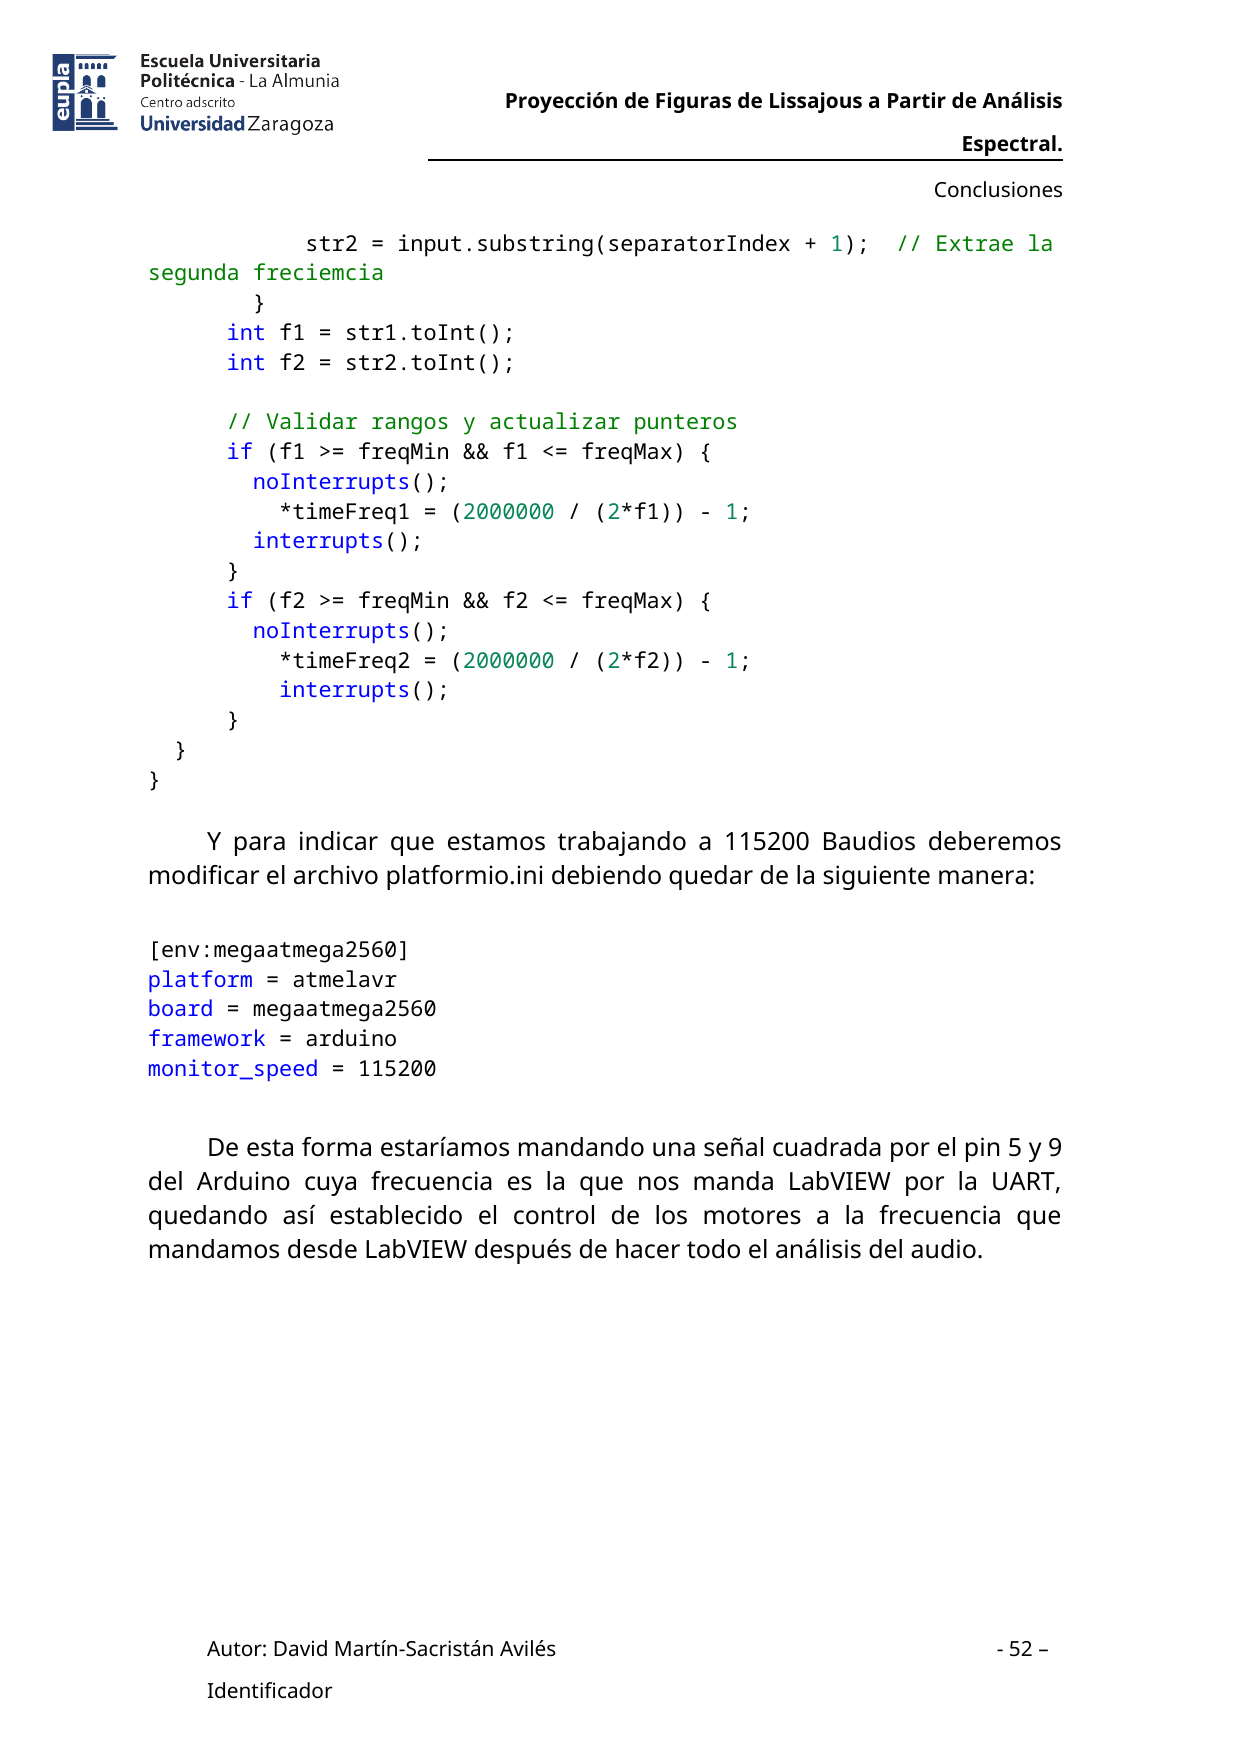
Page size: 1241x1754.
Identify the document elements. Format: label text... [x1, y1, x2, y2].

text interrupts(); [148, 526, 1063, 555]
text str2 = input.substring(separatorIndex + 1); // Extrae la segunda freciemcia [148, 228, 1063, 287]
text noInterrupts(); [148, 466, 1063, 496]
text De esta forma estaríamos mandando una señal cuadrada por el pin 5 y 9 del Arduino cuya frecuencia es la que nos manda LabVIEW por la UART, quedando así establecido el control de los motores a la frecuencia que mandamos desde LabVIEW después de hacer todo el análisis del audio. [148, 1129, 1063, 1266]
text } [148, 287, 1063, 317]
text board = megaatmega2560 [148, 993, 1063, 1023]
text interrupts(); [148, 674, 1063, 704]
text } [148, 734, 1063, 764]
text [env:megaatmega2560] [148, 934, 1063, 964]
text framework = arduino [148, 1023, 1063, 1053]
text } [148, 764, 1063, 794]
text // Validar rangos y actualizar punteros [148, 406, 1063, 436]
text platform = atmelavr [148, 964, 1063, 993]
text if (f1 >= freqMin && f1 <= freqMax) { [148, 436, 1063, 466]
text *timeFreq1 = (2000000 / (2*f1)) - 1; [148, 496, 1063, 526]
text int f1 = str1.toInt(); [148, 317, 1063, 347]
picture [52, 54, 340, 135]
text Y para indicar que estamos trabajando a 115200 Baudios deberemos modificar el archivo platformio.ini debiendo quedar de la siguiente manera: [148, 823, 1063, 892]
text *timeFreq2 = (2000000 / (2*f2)) - 1; [148, 645, 1063, 674]
text noInterrupts(); [148, 615, 1063, 645]
text if (f2 >= freqMin && f2 <= freqMax) { [148, 585, 1063, 615]
text int f2 = str2.toInt(); [148, 347, 1063, 377]
text } [148, 704, 1063, 734]
text } [148, 555, 1063, 585]
text monitor_speed = 115200 [148, 1053, 1063, 1083]
